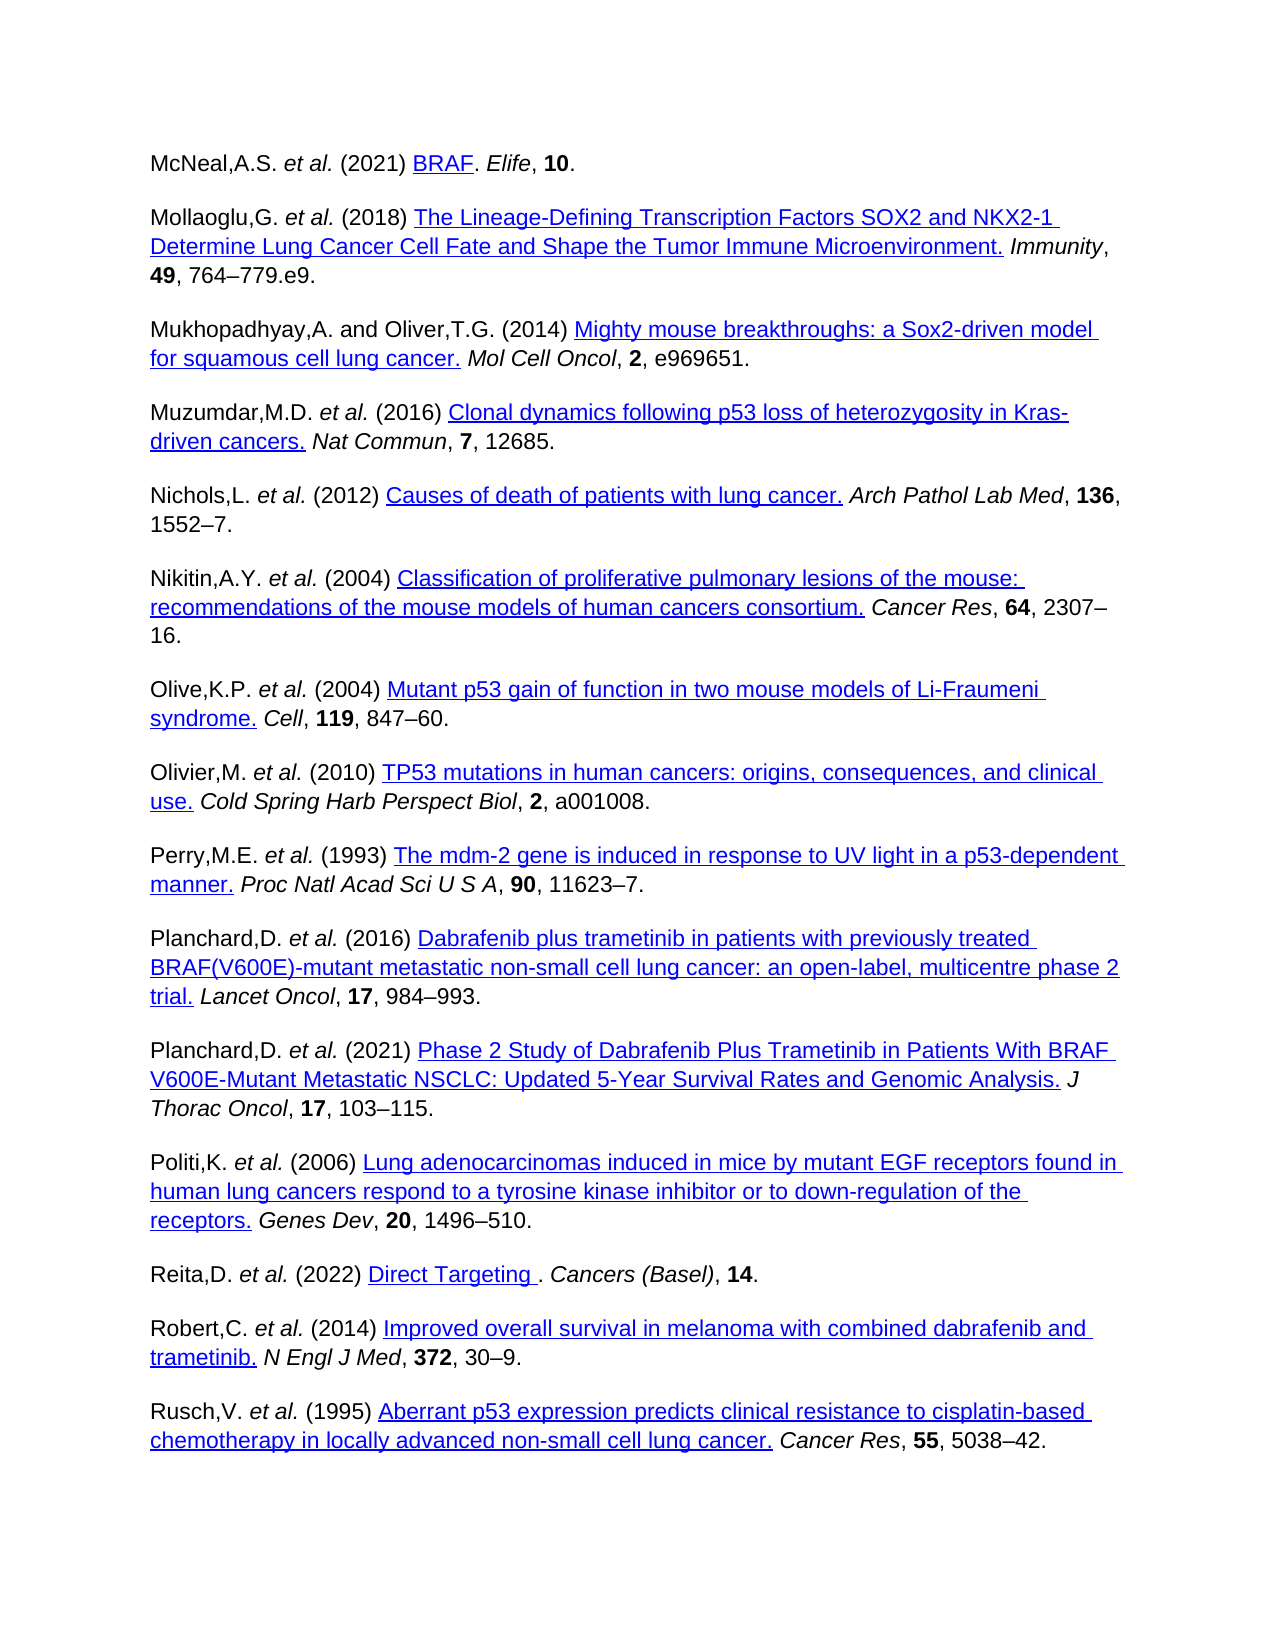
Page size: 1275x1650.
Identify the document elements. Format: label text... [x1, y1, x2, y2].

text McNeal,A.S. et al. (2021) BRAF. Elife, 10. [150, 150, 1125, 176]
text Planchard,D. et al. (2016) Dabrafenib plus trametinib in patients with previously treated BRAF(V600E)-mutant metastatic non-small cell lung cancer: an open-label, multicentre phase 2 trial. Lancet Oncol, 17, 984–993. [150, 925, 1125, 1009]
text Mukhopadhyay,A. and Oliver,T.G. (2014) Mighty mouse breakthroughs: a Sox2-driven model for squamous cell lung cancer. Mol Cell Oncol, 2, e969651. [150, 316, 1125, 371]
text Robert,C. et al. (2014) Improved overall survival in melanoma with combined dabrafenib and trametinib. N Engl J Med, 372, 30–9. [150, 1315, 1125, 1370]
text Olive,K.P. et al. (2004) Mutant p53 gain of function in two mouse models of Li-Fraumeni syndrome. Cell, 119, 847–60. [150, 676, 1125, 732]
text Politi,K. et al. (2006) Lung adenocarcinomas induced in mice by mutant EGF receptors found in human lung cancers respond to a tyrosine kinase inhibitor or to down-regulation of the receptors. Genes Dev, 20, 1496–510. [150, 1149, 1125, 1233]
text Nichols,L. et al. (2012) Causes of death of patients with lung cancer. Arch Pathol Lab Med, 136, 1552–7. [150, 482, 1125, 537]
text Nikitin,A.Y. et al. (2004) Classification of proliferative pulmonary lesions of the mouse: recommendations of the mouse models of human cancers consortium. Cancer Res, 64, 2307–16. [150, 564, 1125, 649]
text Perry,M.E. et al. (1993) The mdm-2 gene is induced in response to UV light in a p53-dependent manner. Proc Natl Acad Sci U S A, 90, 11623–7. [150, 842, 1125, 898]
text Planchard,D. et al. (2021) Phase 2 Study of Dabrafenib Plus Trametinib in Patients With BRAF V600E-Mutant Metastatic NSCLC: Updated 5-Year Survival Rates and Genomic Analysis. J Thorac Oncol, 17, 103–115. [150, 1037, 1125, 1121]
text Mollaoglu,G. et al. (2018) The Lineage-Defining Transcription Factors SOX2 and NKX2-1 Determine Lung Cancer Cell Fate and Shape the Tumor Immune Microenvironment. Immunity, 49, 764–779.e9. [150, 204, 1125, 288]
text Muzumdar,M.D. et al. (2016) Clonal dynamics following p53 loss of heterozygosity in Kras-driven cancers. Nat Commun, 7, 12685. [150, 399, 1125, 454]
text Rusch,V. et al. (1995) Aberrant p53 expression predicts clinical resistance to cisplatin-based chemotherapy in locally advanced non-small cell lung cancer. Cancer Res, 55, 5038–42. [150, 1398, 1125, 1453]
text Olivier,M. et al. (2010) TP53 mutations in human cancers: origins, consequences, and clinical use. Cold Spring Harb Perspect Biol, 2, a001008. [150, 759, 1125, 815]
text Reita,D. et al. (2022) Direct Targeting . Cancers (Basel), 14. [150, 1261, 1125, 1287]
